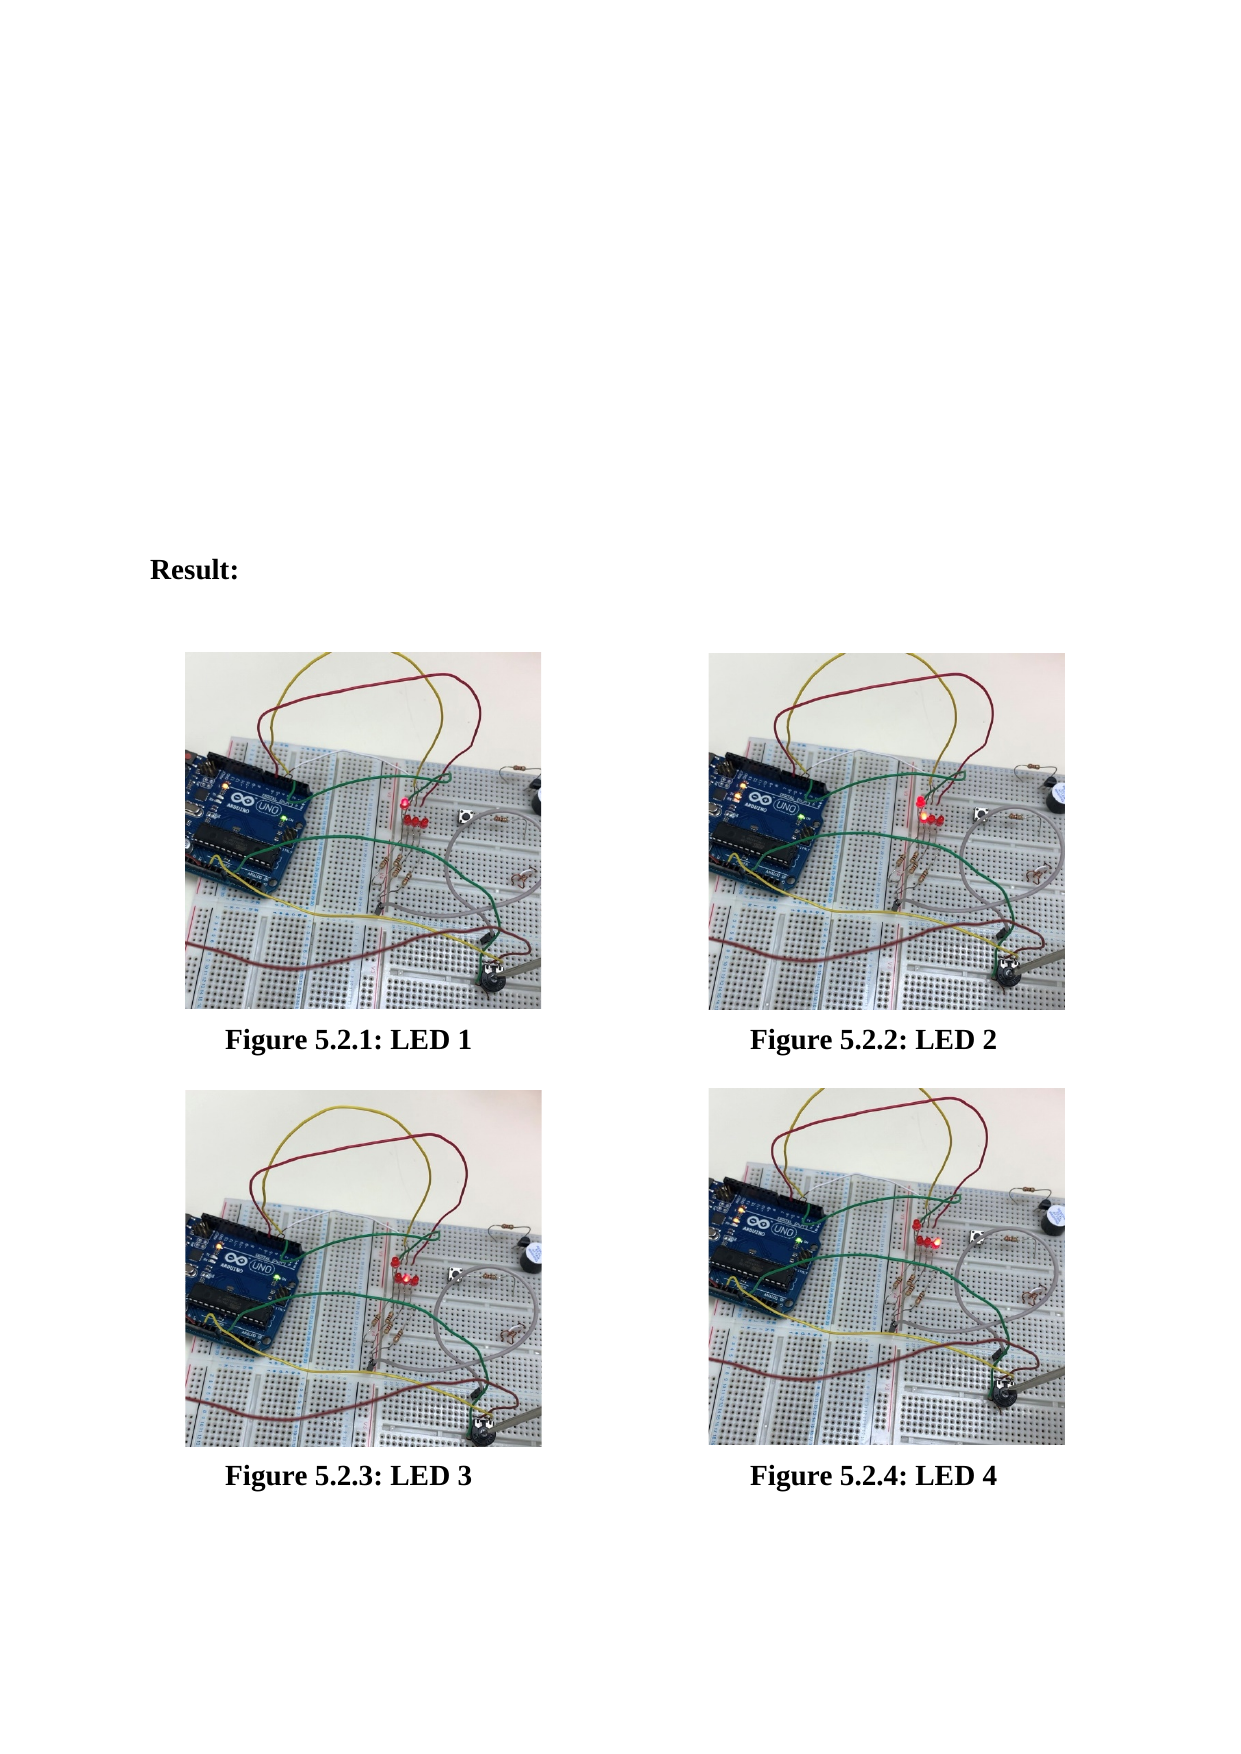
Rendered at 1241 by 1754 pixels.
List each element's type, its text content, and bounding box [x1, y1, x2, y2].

picture [708, 1088, 1065, 1445]
picture [708, 653, 1065, 1010]
text Figure 5.2.1: LED 1 Figure 5.2.2: LED 2 [150, 1022, 1090, 1056]
picture [185, 652, 542, 1009]
picture [185, 1090, 542, 1447]
text Result: [150, 552, 1090, 586]
text Figure 5.2.3: LED 3 Figure 5.2.4: LED 4 [150, 1458, 1090, 1492]
